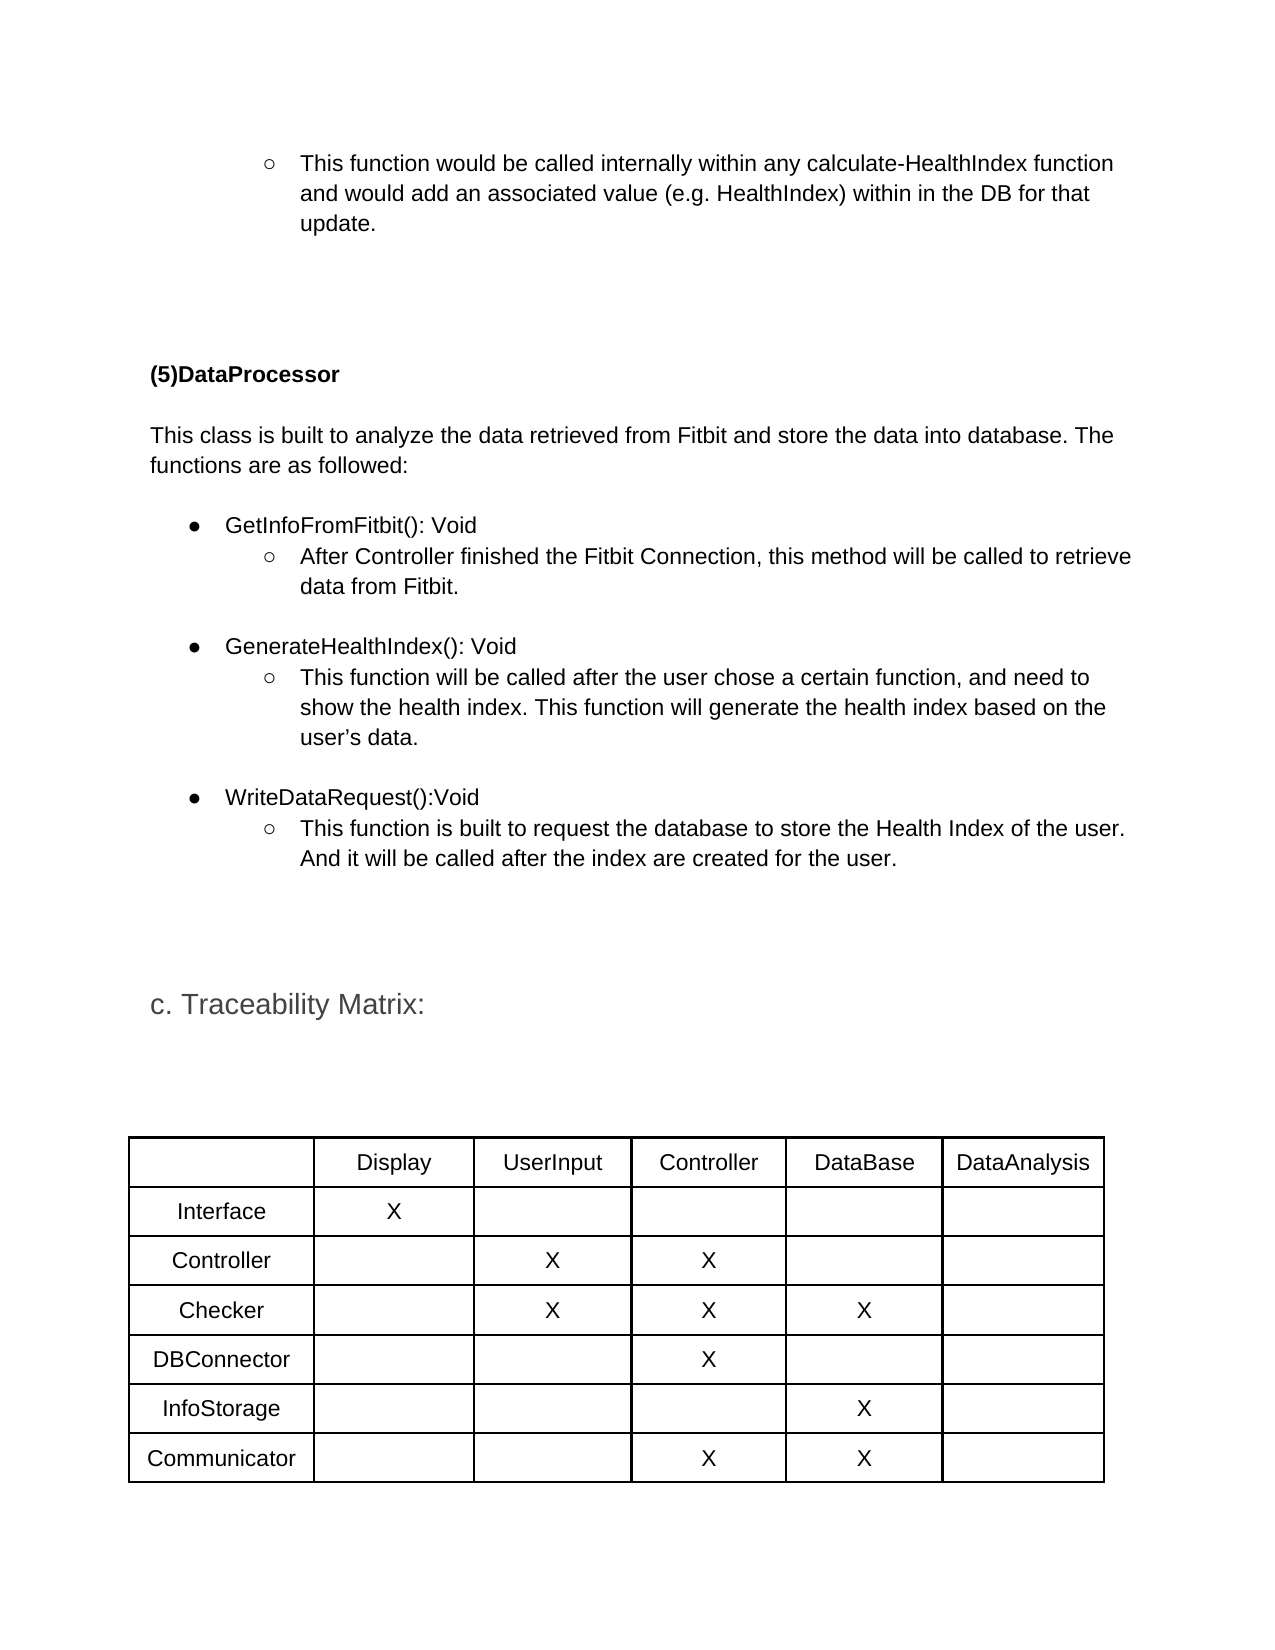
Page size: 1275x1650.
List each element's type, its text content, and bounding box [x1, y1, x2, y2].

table_cell [944, 1385, 1103, 1432]
list This function is built to request the database to store the Health Index of the user. And it will be called after the index are created for the user. [262, 814, 1137, 871]
list GenerateHealthIndex(): Void [187, 633, 1137, 660]
table_cell X [633, 1286, 785, 1333]
table_header Display [315, 1139, 473, 1186]
table_cell [944, 1286, 1103, 1333]
table_cell InfoStorage [130, 1385, 313, 1432]
table_cell X [475, 1286, 630, 1333]
table_cell [633, 1385, 785, 1432]
list GetInfoFromFitbit(): Void [187, 512, 1137, 539]
table_cell X [315, 1188, 473, 1235]
table_header [130, 1139, 313, 1186]
table_cell [787, 1188, 941, 1235]
table_cell [475, 1336, 630, 1383]
table_cell X [787, 1286, 941, 1333]
table_cell [475, 1188, 630, 1235]
table_cell Controller [130, 1237, 313, 1284]
table_cell Interface [130, 1188, 313, 1235]
table_cell [633, 1188, 785, 1235]
table_header Controller [633, 1139, 785, 1186]
table_header DataBase [787, 1139, 941, 1186]
table_cell [315, 1336, 473, 1383]
table_cell X [633, 1434, 785, 1481]
table_cell [475, 1385, 630, 1432]
table_cell DBConnector [130, 1336, 313, 1383]
list This function will be called after the user chose a certain function, and need to show the health index. This function will generate the health index based on the user’s data. [262, 663, 1137, 750]
table_cell [475, 1434, 630, 1481]
table_header UserInput [475, 1139, 630, 1186]
table_cell X [787, 1385, 941, 1432]
subtitle c. Traceability Matrix: [150, 987, 1137, 1021]
list After Controller finished the Fitbit Connection, this method will be called to retrieve data from Fitbit. [262, 543, 1137, 599]
table_cell [315, 1237, 473, 1284]
table_cell X [633, 1237, 785, 1284]
table_cell Communicator [130, 1434, 313, 1481]
table_cell Checker [130, 1286, 313, 1333]
table_cell [944, 1434, 1103, 1481]
list This function would be called internally within any calculate-HealthIndex function and would add an associated value (e.g. HealthIndex) within in the DB for that update. [262, 150, 1137, 237]
table_cell [315, 1434, 473, 1481]
table_cell [787, 1237, 941, 1284]
list WriteDataRequest():Void [187, 784, 1137, 811]
table_cell [944, 1336, 1103, 1383]
table_cell [944, 1188, 1103, 1235]
table_cell X [475, 1237, 630, 1284]
table_cell [315, 1286, 473, 1333]
table_cell X [787, 1434, 941, 1481]
table_header DataAnalysis [944, 1139, 1103, 1186]
table_cell [315, 1385, 473, 1432]
table_cell [944, 1237, 1103, 1284]
table_cell [787, 1336, 941, 1383]
table_cell X [633, 1336, 785, 1383]
text (5)DataProcessor [150, 361, 1137, 388]
text This class is built to analyze the data retrieved from Fitbit and store the data into database. The functions are as followed: [150, 422, 1137, 478]
